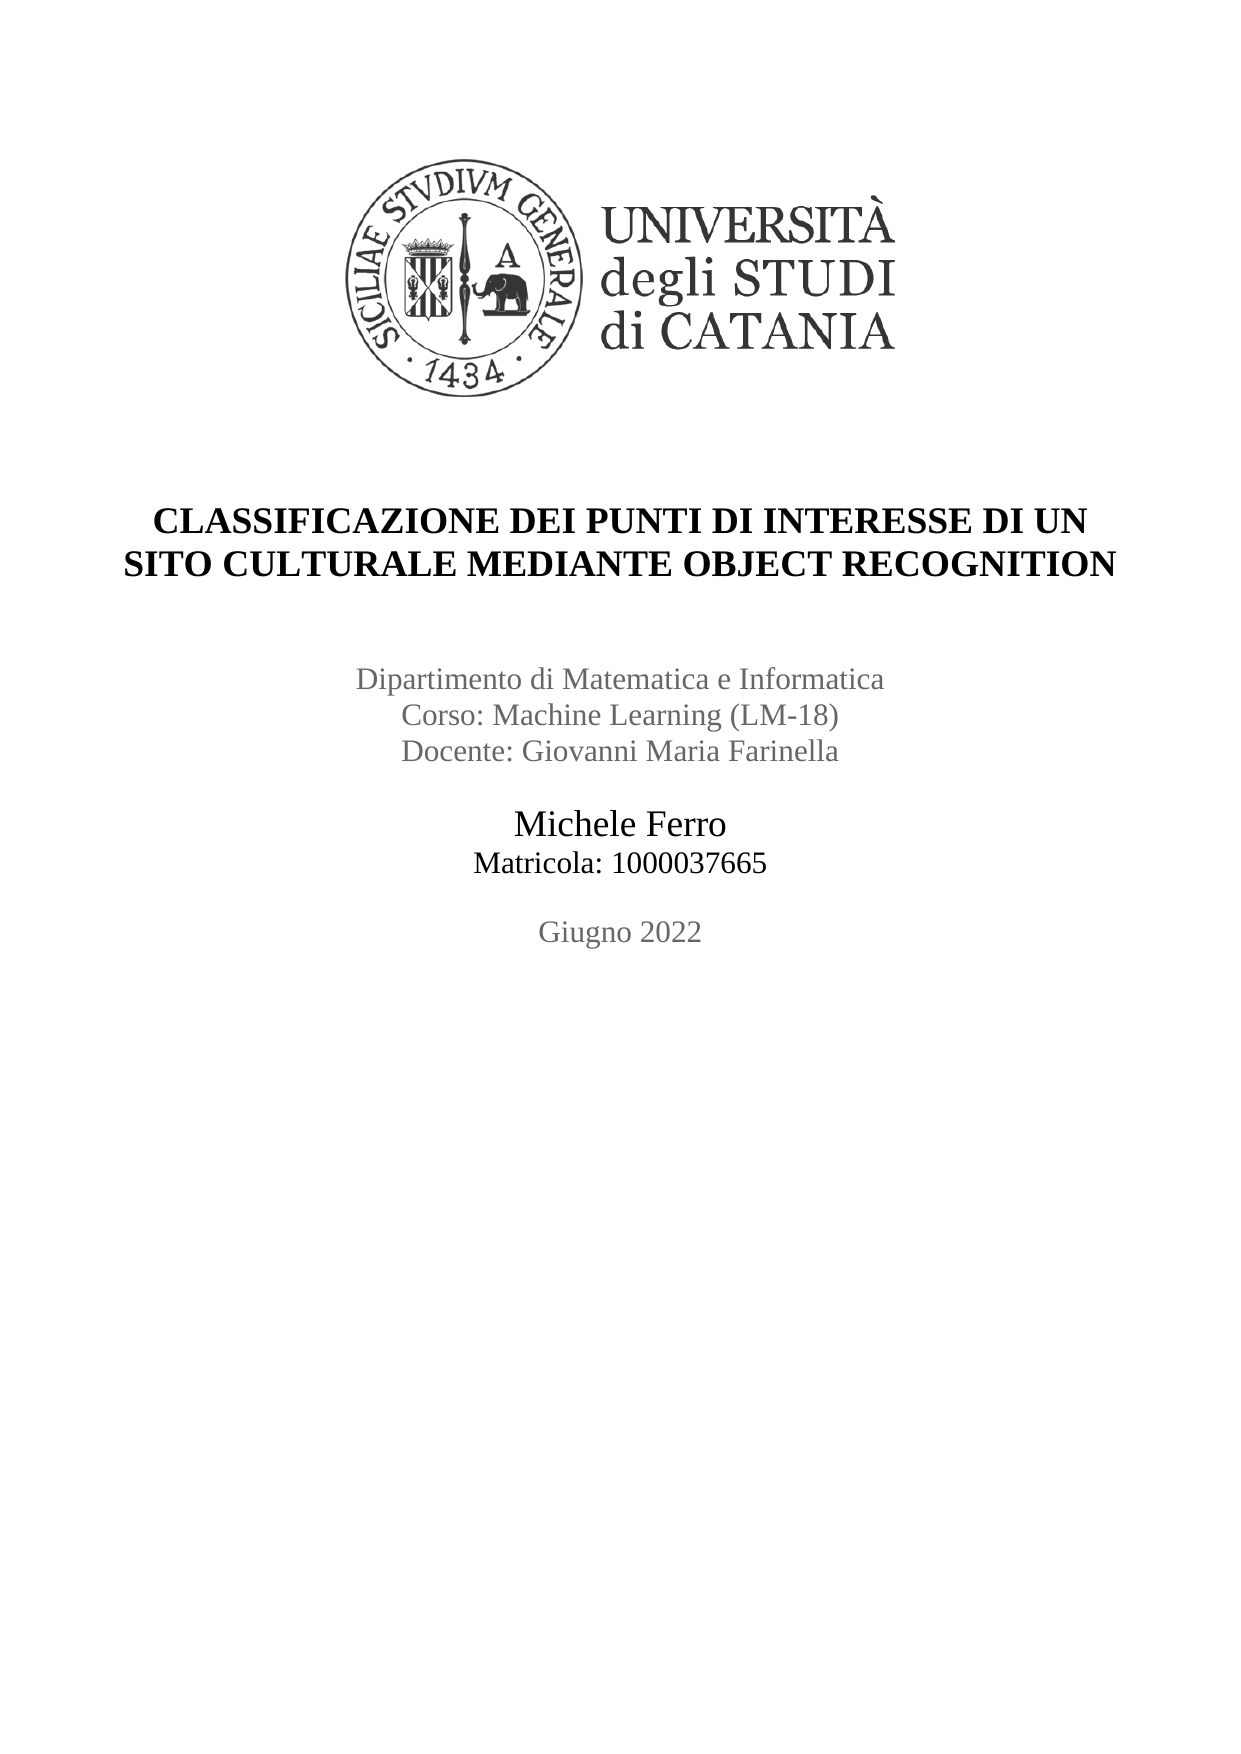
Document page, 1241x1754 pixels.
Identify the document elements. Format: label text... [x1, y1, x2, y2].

title CLASSIFICAZIONE DEI PUNTI DI INTERESSE DI UN SITO CULTURALE MEDIANTE OBJECT RECOGNITION [118, 498, 1122, 585]
picture [345, 159, 895, 397]
subtitle Dipartimento di Matematica e Informatica Corso: Machine Learning (LM-18) Docente: Giovanni Maria Farinella [118, 660, 1122, 768]
subtitle Michele Ferro Matricola: 1000037665 [118, 801, 1122, 880]
subtitle Giugno 2022 [118, 914, 1122, 950]
